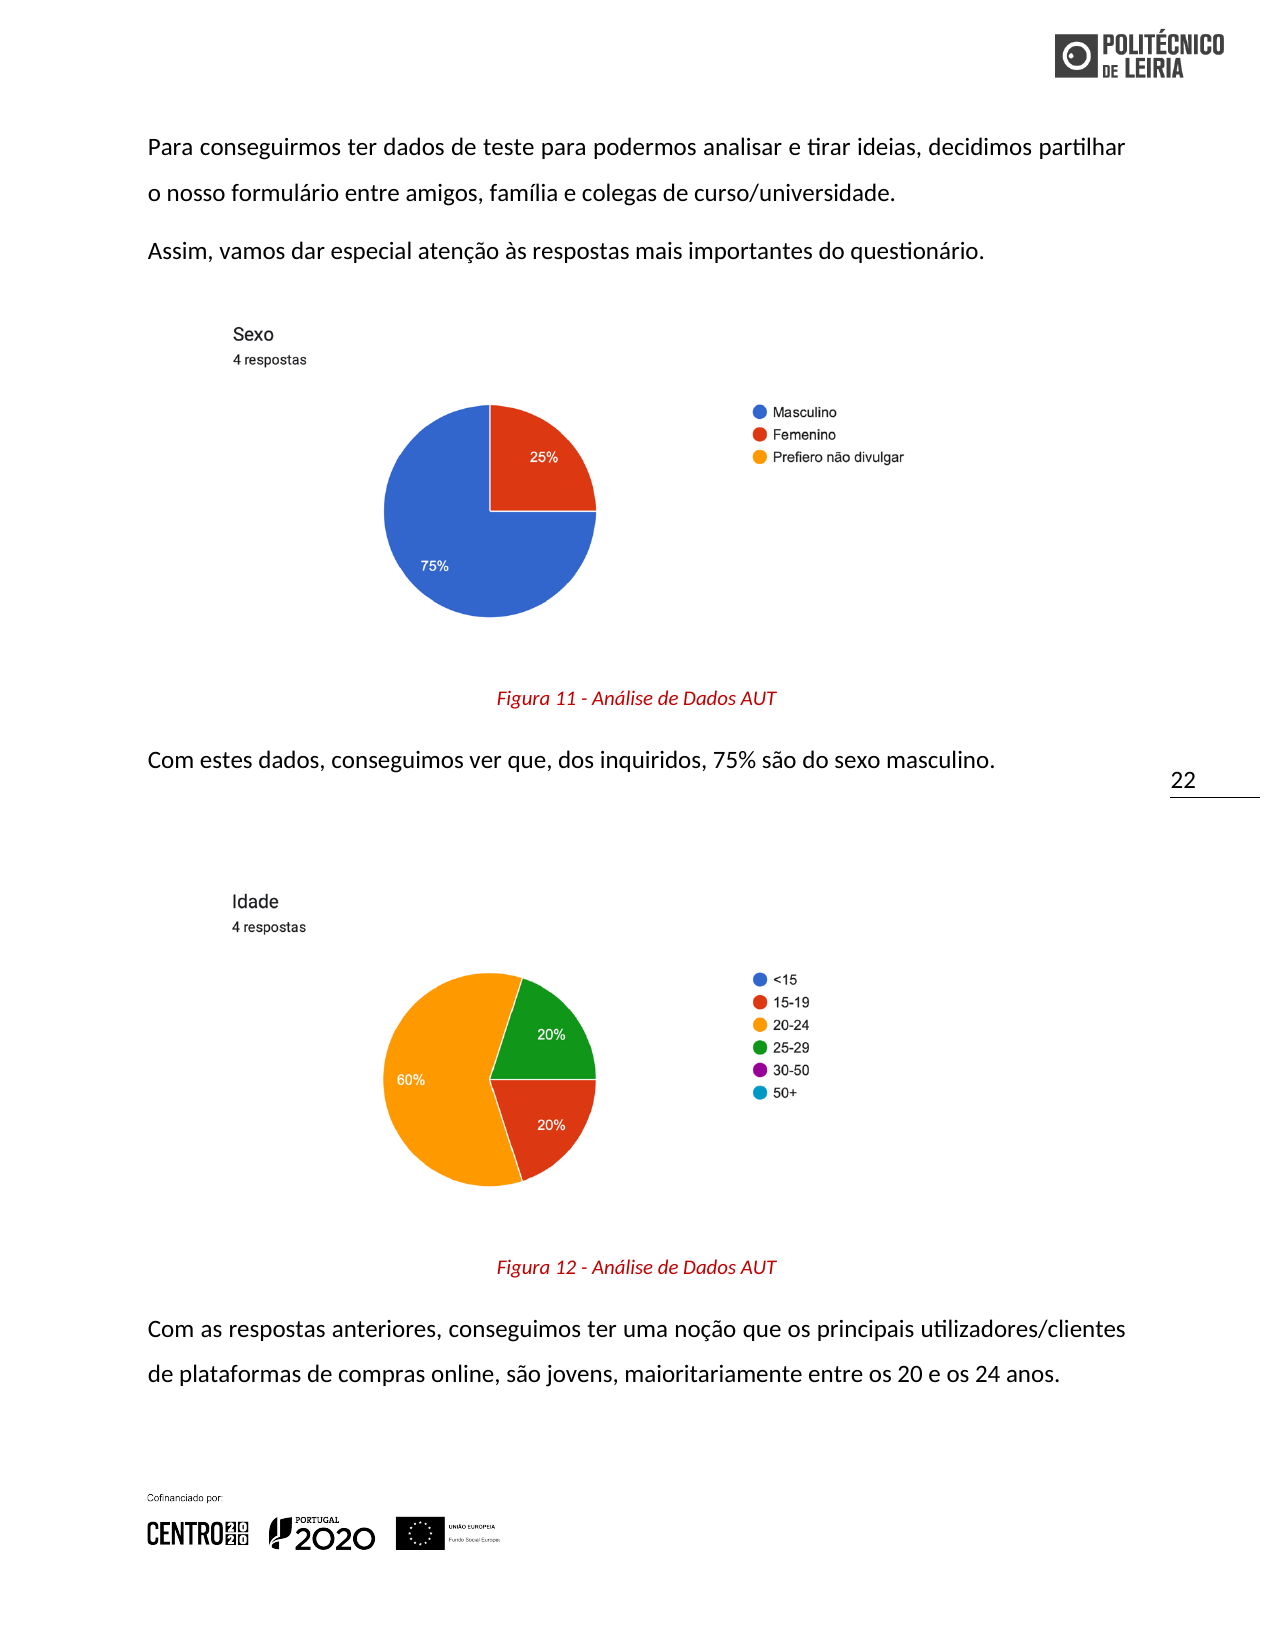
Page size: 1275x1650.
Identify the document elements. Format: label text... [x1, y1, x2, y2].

picture [203, 860, 1072, 1227]
picture [147, 1494, 500, 1550]
text Com as respostas anteriores, conseguimos ter uma noção que os principais utilizadores/clientes de plataformas de compras online, são jovens, maioritariamente entre os 20 e os 24 anos. [148, 1313, 1127, 1389]
text Assim, vamos dar especial atenção às respostas mais importantes do questionário. [148, 235, 1127, 266]
text Com estes dados, conseguimos ver que, dos inquiridos, 75% são do sexo masculino. [148, 744, 1127, 774]
text Figura 11 - Análise de Dados AUT [148, 685, 1127, 711]
text Para conseguirmos ter dados de teste para podermos analisar e tirar ideias, decidimos partilhar o nosso formulário entre amigos, família e colegas de curso/universidade. [148, 131, 1127, 207]
picture [1053, 26, 1225, 80]
picture [205, 293, 1071, 658]
text Figura 12 - Análise de Dados AUT [148, 1254, 1127, 1279]
